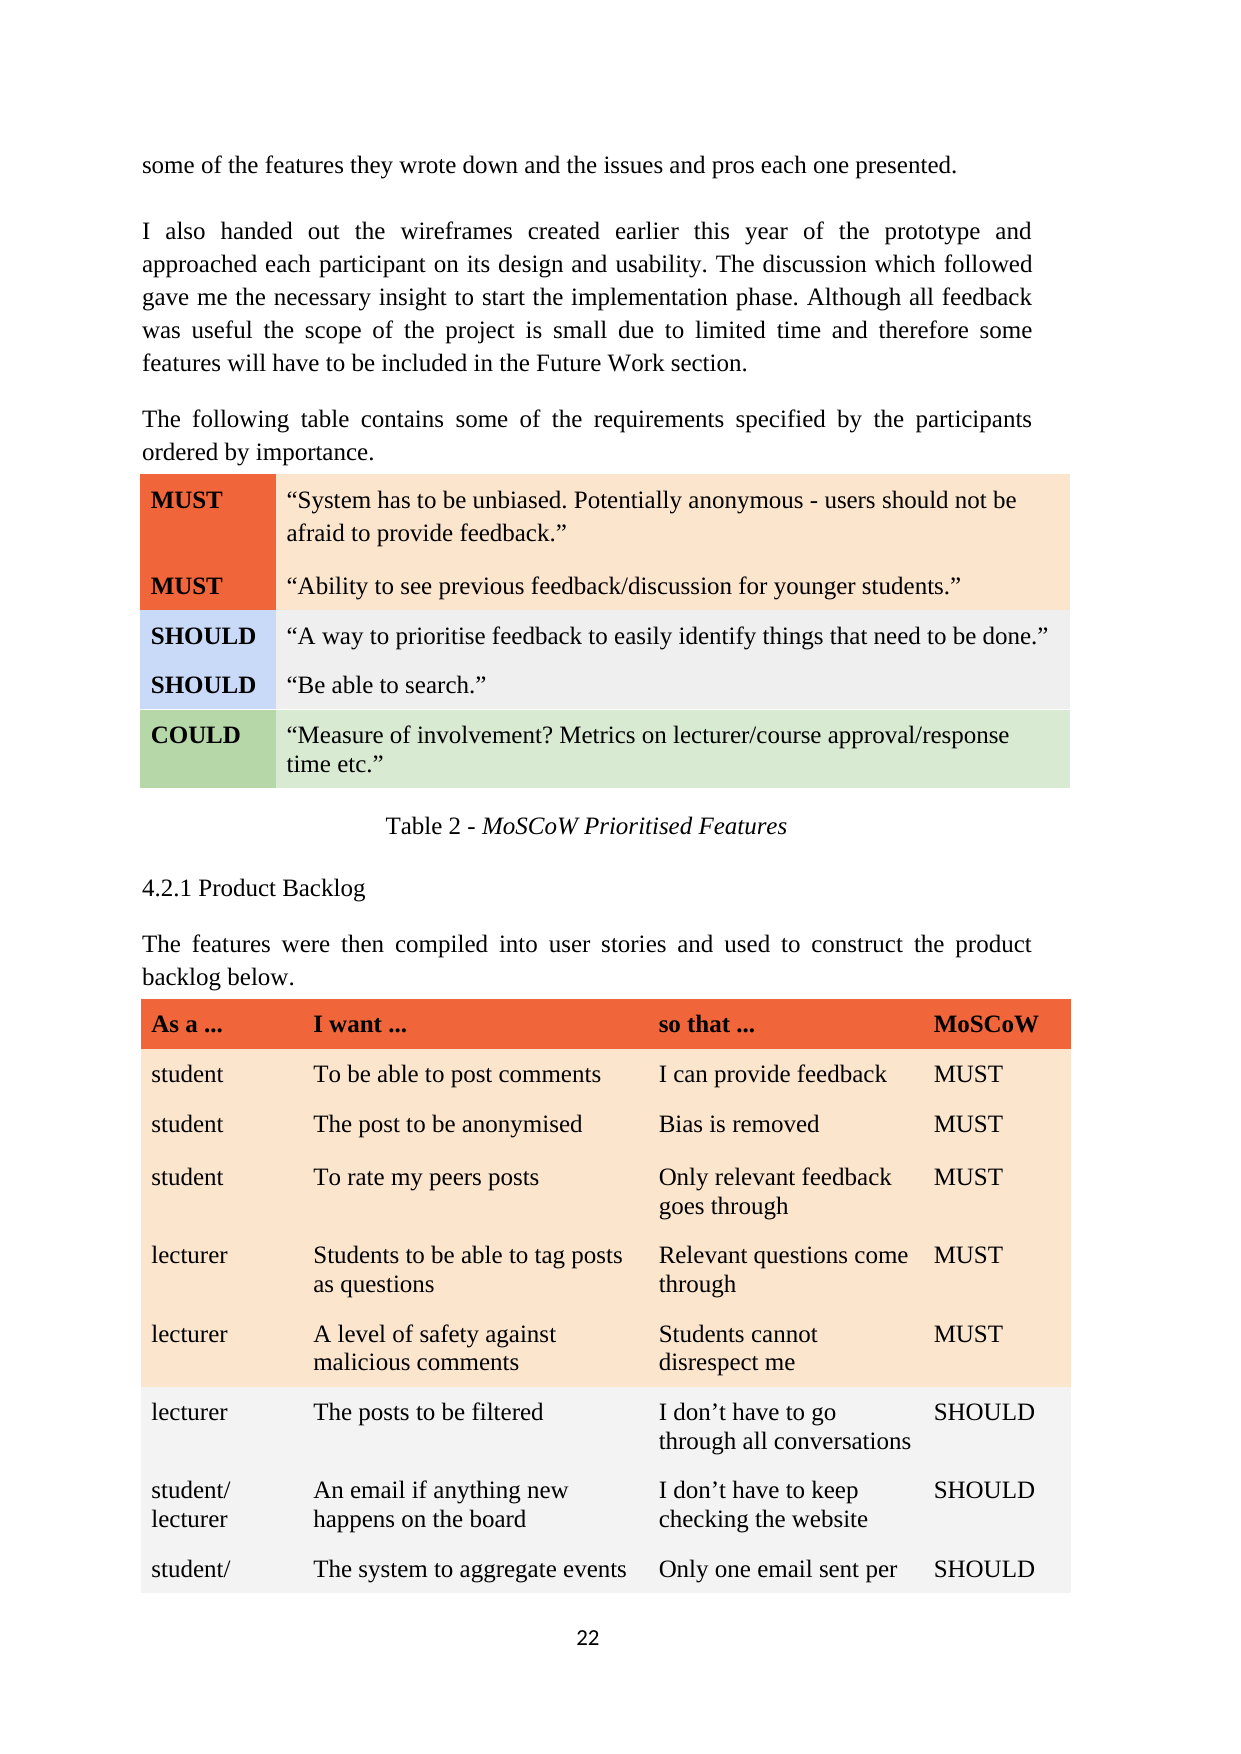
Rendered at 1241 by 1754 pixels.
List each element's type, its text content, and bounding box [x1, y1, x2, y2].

table_cell MUST [923, 1049, 1071, 1098]
table_cell Bias is removed [648, 1098, 923, 1152]
table_cell To rate my peers posts [303, 1152, 648, 1230]
table_cell The posts to be filtered [303, 1387, 648, 1465]
table_cell Students to be able to tag posts as questions [303, 1230, 648, 1308]
table_cell SHOULD [923, 1543, 1071, 1593]
table_cell student/ lecturer [141, 1543, 303, 1593]
table_cell To be able to post comments [303, 1049, 648, 1098]
table_cell SHOULD [140, 610, 276, 660]
table_header so that ... [648, 999, 923, 1049]
table_header “System has to be unbiased. Potentially anonymous - users should not be afraid to provide feedback.” [276, 474, 1070, 561]
table_cell student [141, 1152, 303, 1230]
table_header I want ... [303, 999, 648, 1049]
table_cell SHOULD [923, 1387, 1071, 1465]
table_cell A level of safety against malicious comments [303, 1308, 648, 1387]
table_cell lecturer [141, 1387, 303, 1465]
table_cell MUST [923, 1308, 1071, 1387]
table_cell “Ability to see previous feedback/discussion for younger students.” [276, 561, 1070, 610]
text Table 2 - MoSCoW Prioritised Features [142, 811, 1033, 839]
table_cell Relevant questions come through [648, 1230, 923, 1308]
table_cell The post to be anonymised [303, 1098, 648, 1152]
table_header MUST [140, 474, 276, 561]
table_cell SHOULD [923, 1465, 1071, 1543]
table_cell I don’t have to keep checking the website [648, 1465, 923, 1543]
table_cell “Be able to search.” [276, 660, 1070, 709]
table_cell “A way to prioritise feedback to easily identify things that need to be done.” [276, 610, 1070, 660]
table_header As a ... [141, 999, 303, 1049]
table_cell Only relevant feedback goes through [648, 1152, 923, 1230]
table_cell Only one email sent per week [648, 1543, 923, 1593]
table_cell An email if anything new happens on the board [303, 1465, 648, 1543]
table_cell MUST [140, 561, 276, 610]
text The features were then compiled into user stories and used to construct the product backlog below. [142, 929, 1033, 991]
table_cell MUST [923, 1098, 1071, 1152]
table_cell I can provide feedback [648, 1049, 923, 1098]
table_cell “Measure of involvement? Metrics on lecturer/course approval/response time etc.” [276, 710, 1070, 788]
table_cell I don’t have to go through all conversations [648, 1387, 923, 1465]
table_cell student/ lecturer [141, 1465, 303, 1543]
table_header MoSCoW [923, 999, 1071, 1049]
table_cell student [141, 1098, 303, 1152]
table_cell MUST [923, 1152, 1071, 1230]
table_cell lecturer [141, 1230, 303, 1308]
table_cell MUST [923, 1230, 1071, 1308]
table_cell COULD [140, 710, 276, 788]
table_cell lecturer [141, 1308, 303, 1387]
text 4.2.1 Product Backlog [142, 873, 1033, 902]
table_cell student [141, 1049, 303, 1098]
table_cell SHOULD [140, 660, 276, 709]
table_cell Students cannot disrespect me [648, 1308, 923, 1387]
text The following table contains some of the requirements specified by the participants ordered by importance. [142, 404, 1033, 466]
table_cell The system to aggregate events [303, 1543, 648, 1593]
